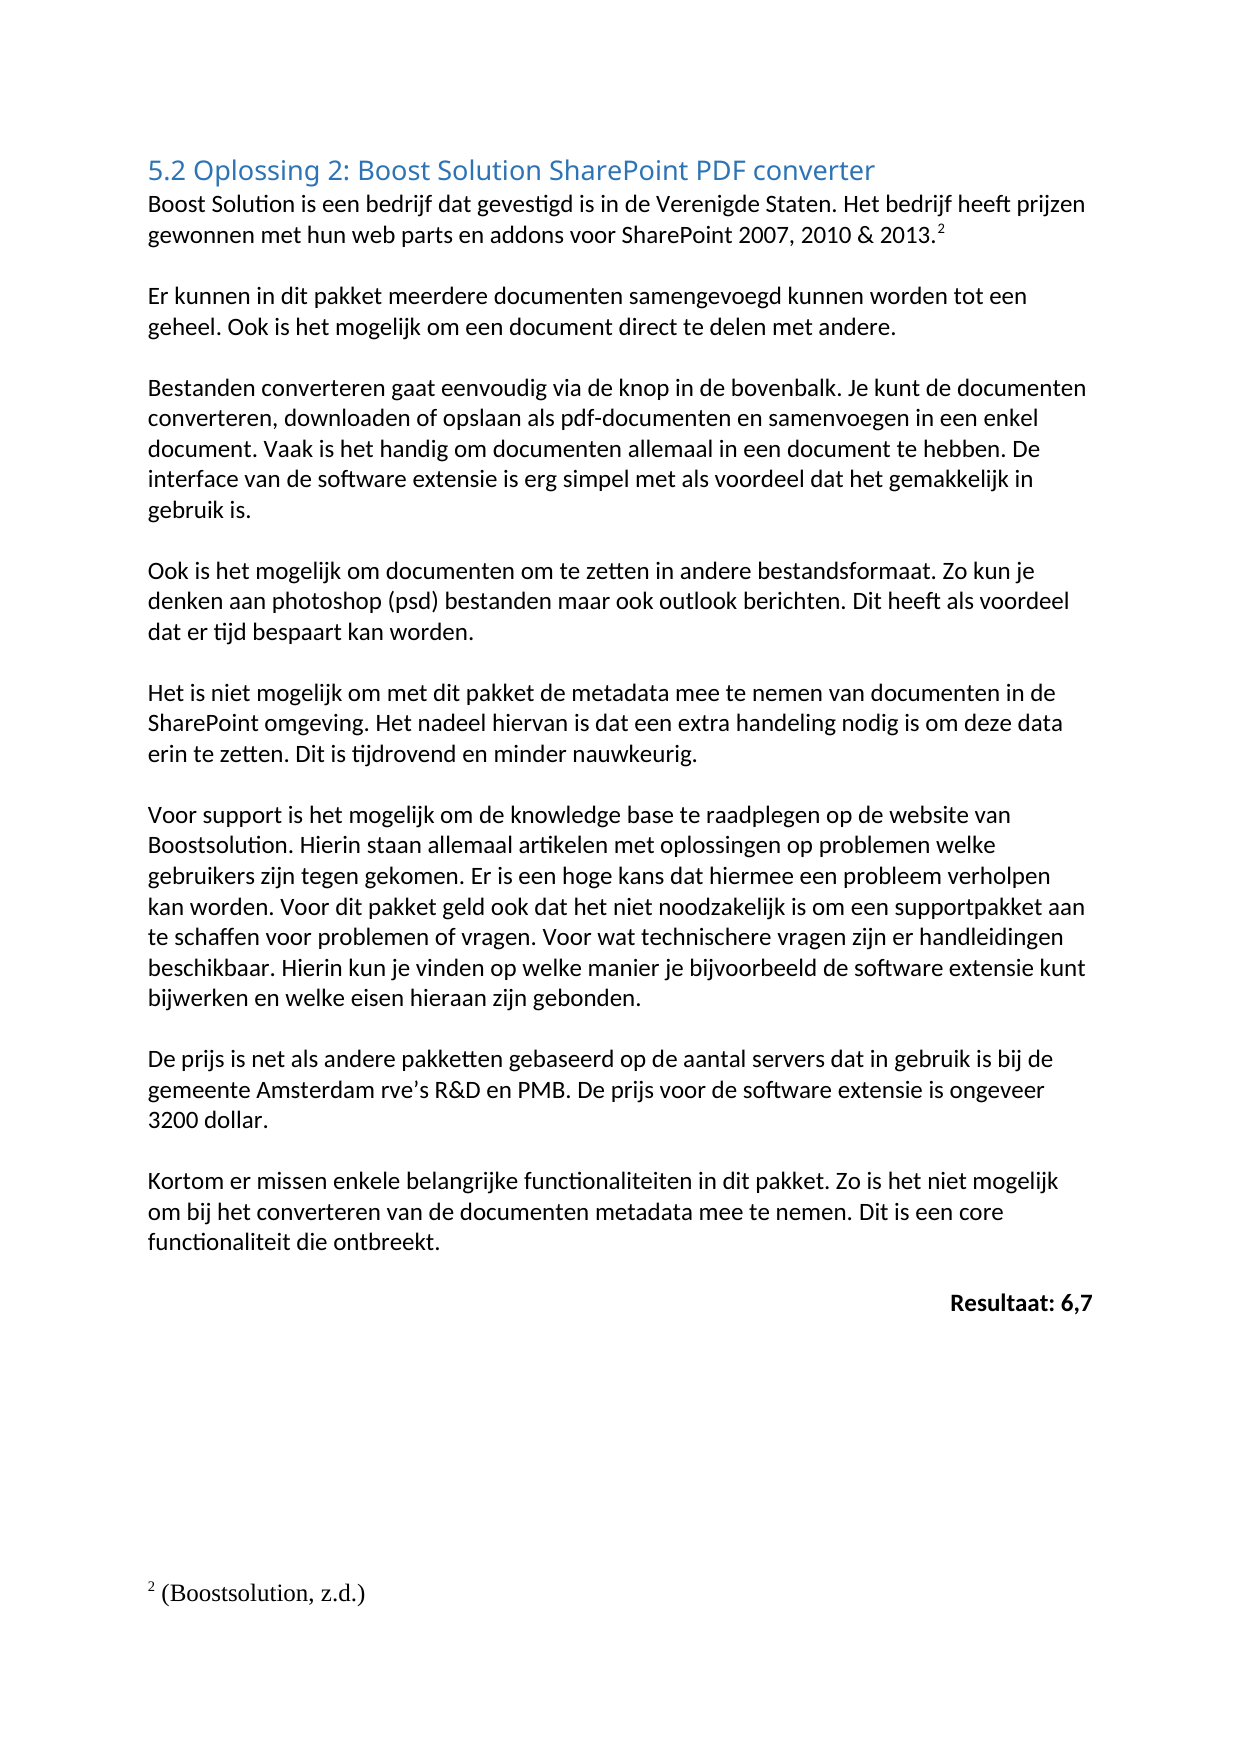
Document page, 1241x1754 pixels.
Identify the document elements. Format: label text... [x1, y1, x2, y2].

text Ook is het mogelijk om documenten om te zetten in andere bestandsformaat. Zo kun je denken aan photoshop (psd) bestanden maar ook outlook berichten. Dit heeft als voordeel dat er tijd bespaart kan worden. [148, 555, 1093, 646]
text Bestanden converteren gaat eenvoudig via de knop in de bovenbalk. Je kunt de documenten converteren, downloaden of opslaan als pdf-documenten en samenvoegen in een enkel document. Vaak is het handig om documenten allemaal in een document te hebben. De interface van de software extensie is erg simpel met als voordeel dat het gemakkelijk in gebruik is. [148, 372, 1093, 524]
text Er kunnen in dit pakket meerdere documenten samengevoegd kunnen worden tot een geheel. Ook is het mogelijk om een document direct te delen met andere. [148, 280, 1093, 341]
subtitle 5.2 Oplossing 2: Boost Solution SharePoint PDF converter [148, 152, 1093, 189]
text Het is niet mogelijk om met dit pakket de metadata mee te nemen van documenten in de SharePoint omgeving. Het nadeel hiervan is dat een extra handeling nodig is om deze data erin te zetten. Dit is tijdrovend en minder nauwkeurig. [148, 677, 1093, 768]
text Kortom er missen enkele belangrijke functionaliteiten in dit pakket. Zo is het niet mogelijk om bij het converteren van de documenten metadata mee te nemen. Dit is een core functionaliteit die ontbreekt. [148, 1165, 1093, 1257]
text Voor support is het mogelijk om de knowledge base te raadplegen op de website van Boostsolution. Hierin staan allemaal artikelen met oplossingen op problemen welke gebruikers zijn tegen gekomen. Er is een hoge kans dat hiermee een probleem verholpen kan worden. Voor dit pakket geld ook dat het niet noodzakelijk is om een supportpakket aan te schaffen voor problemen of vragen. Voor wat technischere vragen zijn er handleidingen beschikbaar. Hierin kun je vinden op welke manier je bijvoorbeeld de software extensie kunt bijwerken en welke eisen hieraan zijn gebonden. [148, 799, 1093, 1013]
text Boost Solution is een bedrijf dat gevestigd is in de Verenigde Staten. Het bedrijf heeft prijzen gewonnen met hun web parts en addons voor SharePoint 2007, 2010 & 2013. [148, 189, 1093, 250]
text Resultaat: 6,7 [148, 1287, 1093, 1318]
text De prijs is net als andere pakketten gebaseerd op de aantal servers dat in gebruik is bij de gemeente Amsterdam rve’s R&D en PMB. De prijs voor de software extensie is ongeveer 3200 dollar. [148, 1043, 1093, 1135]
